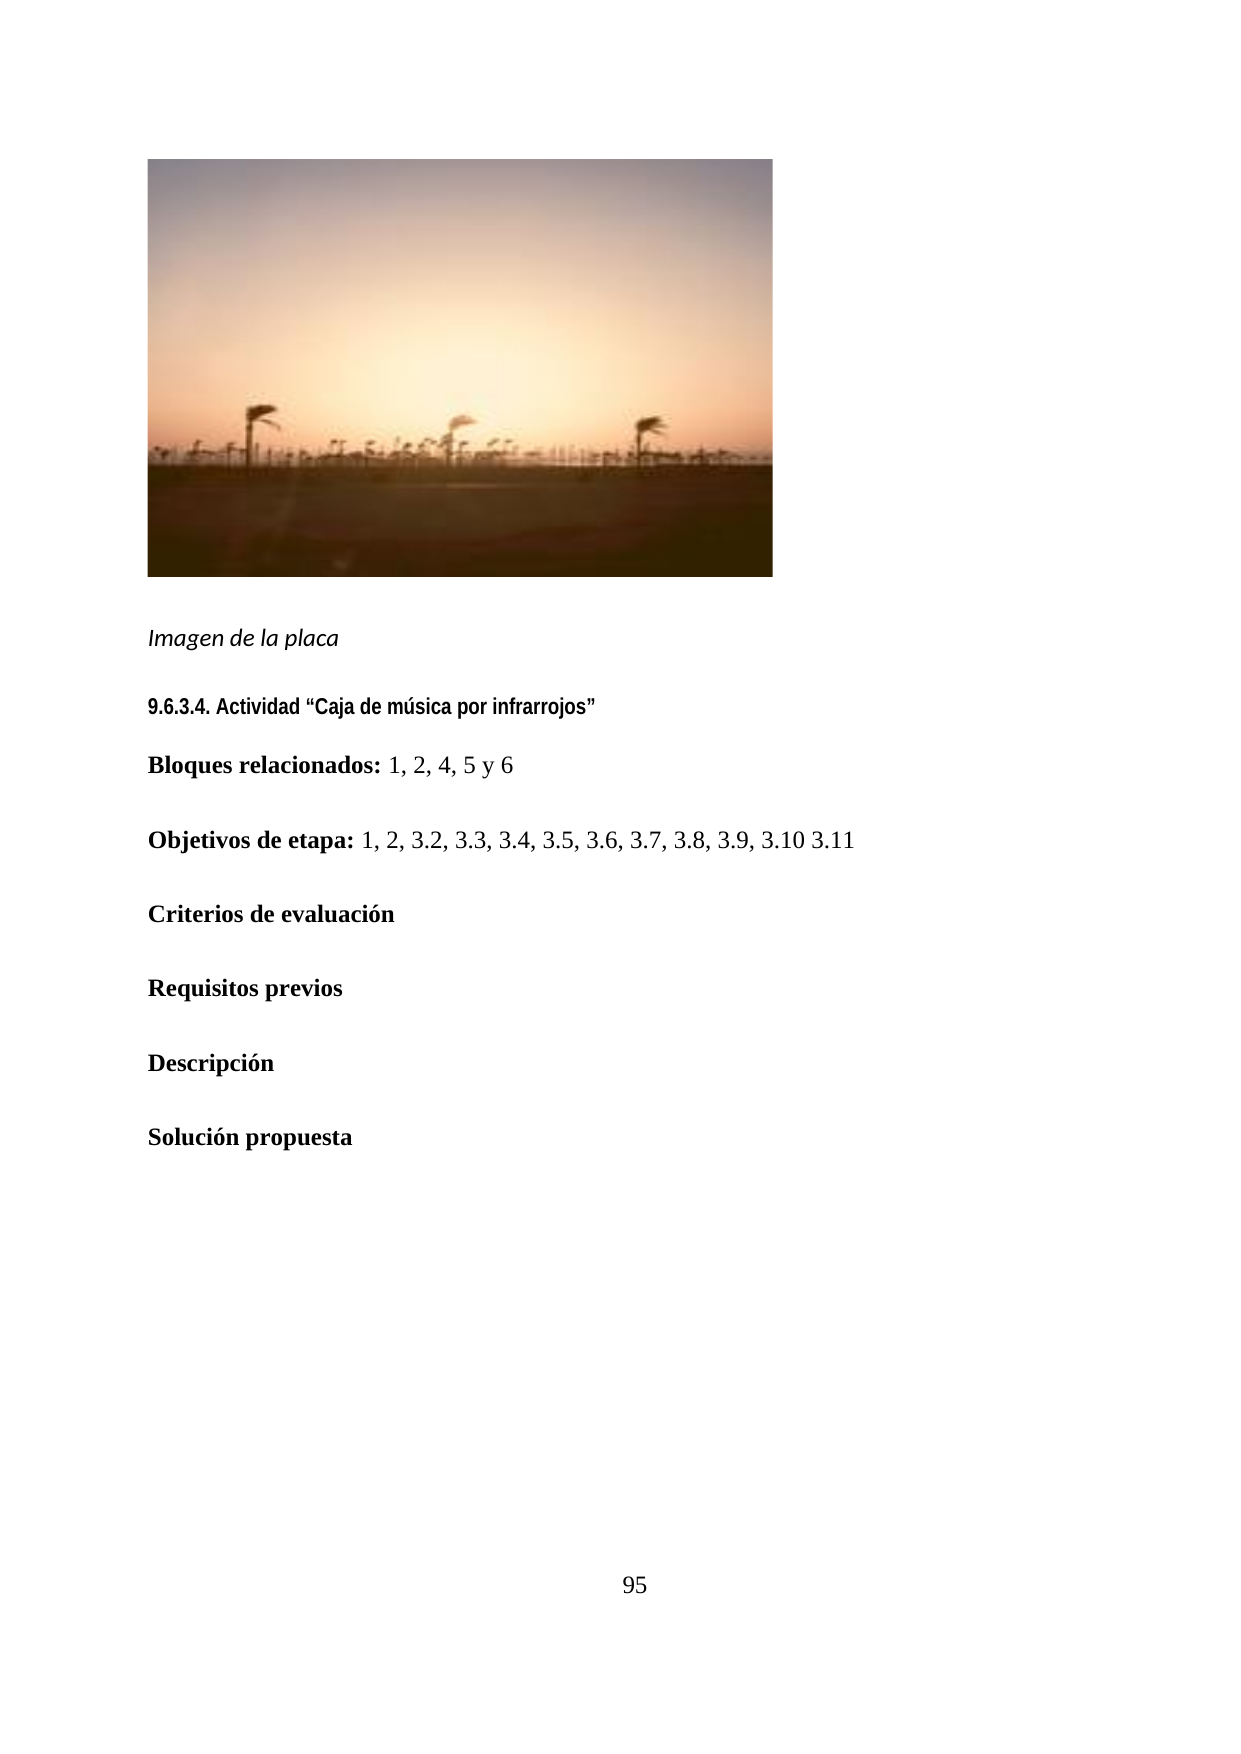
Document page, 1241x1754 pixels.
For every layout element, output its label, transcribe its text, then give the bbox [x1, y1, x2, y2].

picture [147, 159, 773, 577]
text Objetivos de etapa: 1, 2, 3.2, 3.3, 3.4, 3.5, 3.6, 3.7, 3.8, 3.9, 3.10 3.11 [148, 825, 1122, 853]
text Requisitos previos [148, 973, 1122, 1002]
text Imagen de la placa [148, 622, 1122, 653]
text Descripción [148, 1048, 1122, 1077]
text Solución propuesta [148, 1122, 1122, 1151]
subtitle Actividad “Caja de música por infrarrojos” [148, 693, 1122, 719]
text Criterios de evaluación [148, 899, 1122, 928]
text Bloques relacionados: 1, 2, 4, 5 y 6 [148, 750, 1122, 779]
